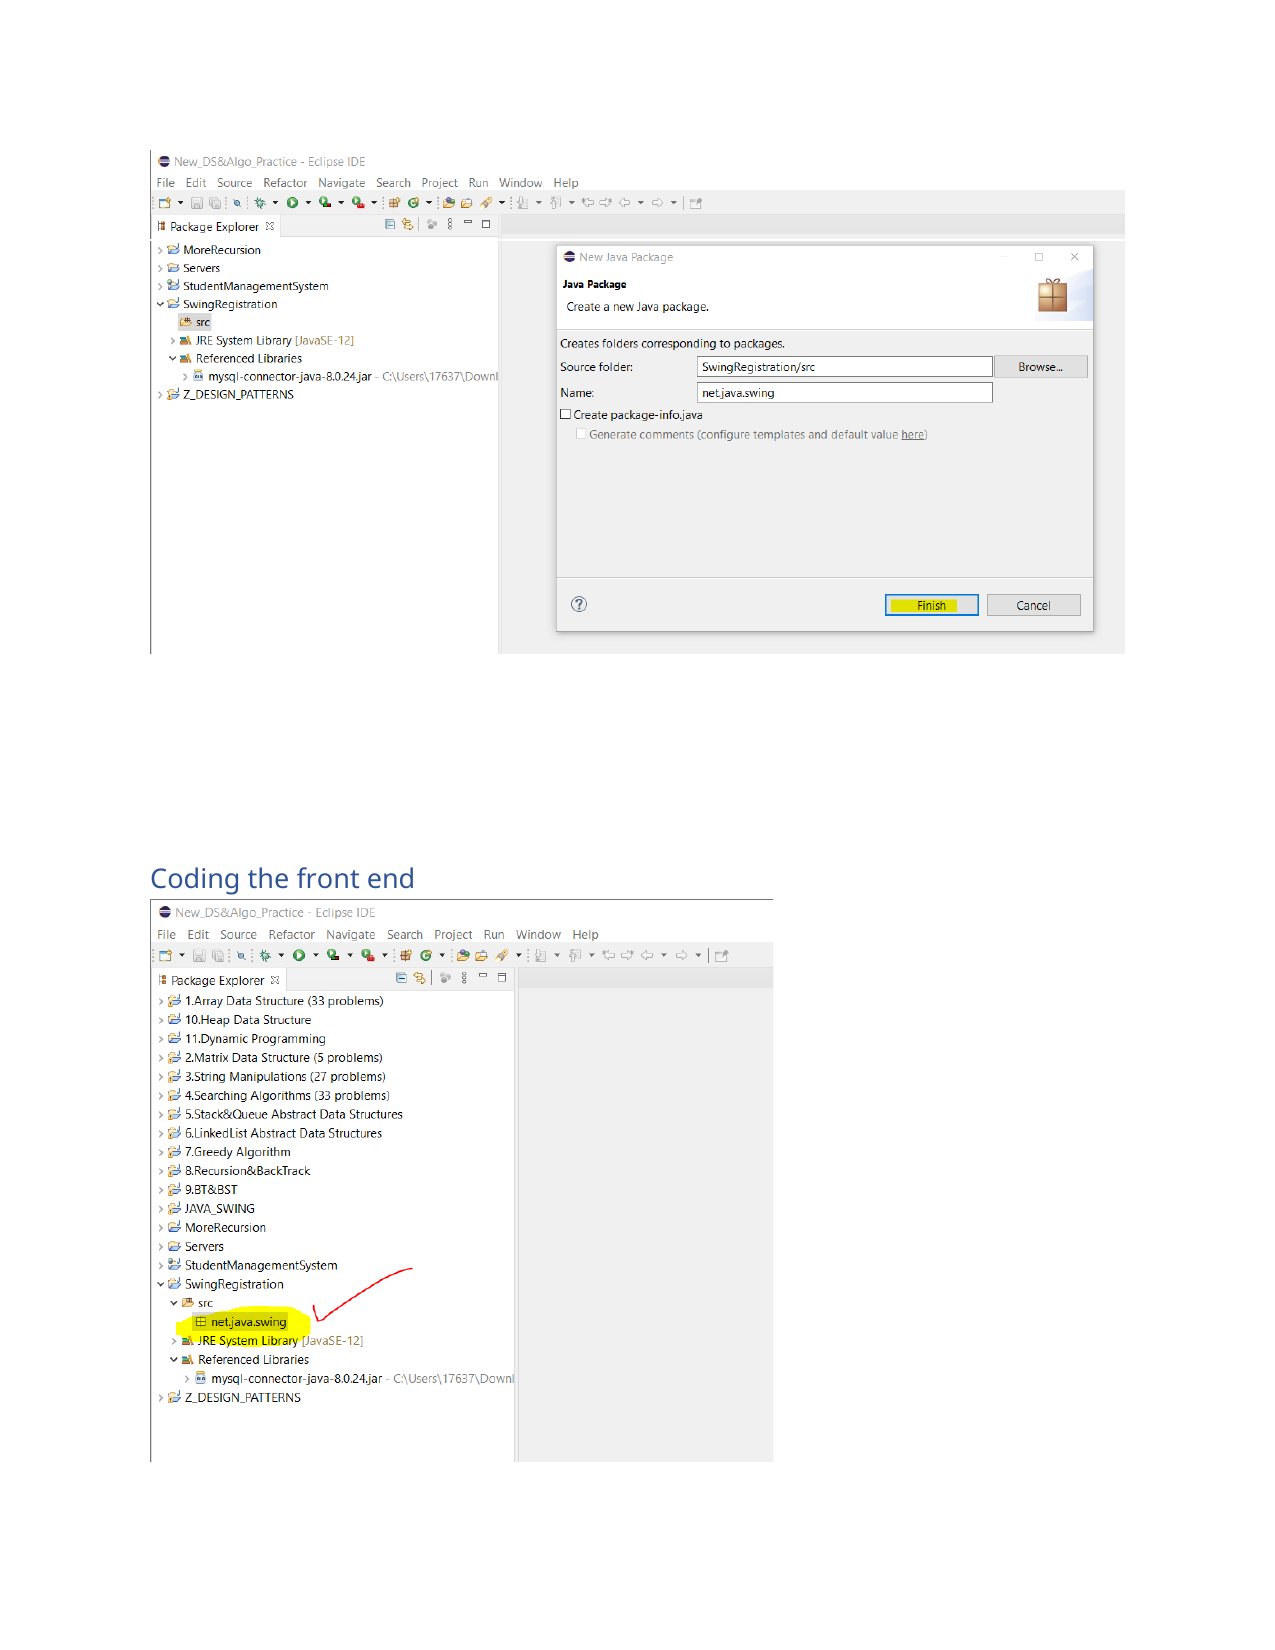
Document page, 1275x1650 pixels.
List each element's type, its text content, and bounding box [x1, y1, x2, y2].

picture [150, 899, 774, 1462]
picture [150, 150, 1125, 239]
subtitle Coding the front end [150, 859, 1125, 896]
picture [150, 241, 1125, 654]
